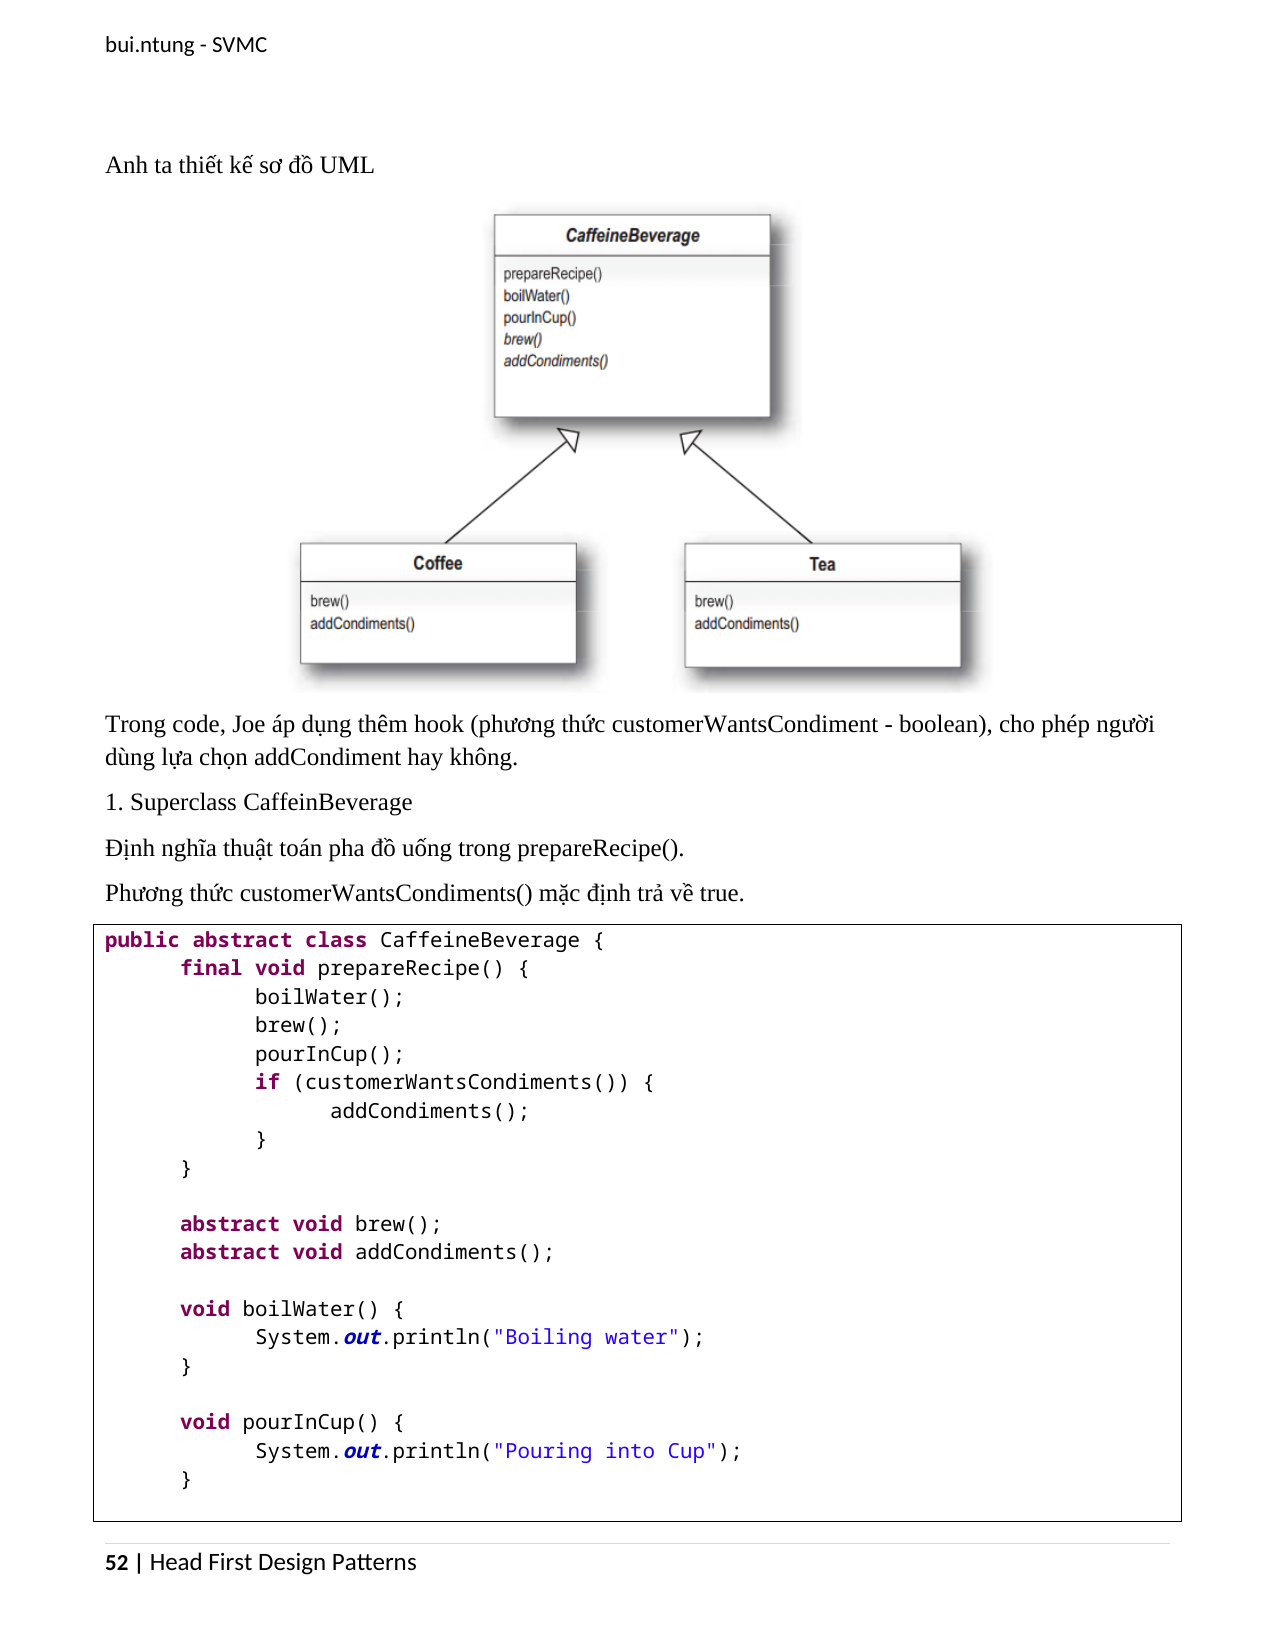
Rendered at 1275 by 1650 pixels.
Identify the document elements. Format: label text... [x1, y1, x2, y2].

picture [250, 196, 1025, 693]
text Trong code, Joe áp dụng thêm hook (phương thức customerWantsCondiment - boolean), cho phép người dùng lựa chọn addCondiment hay không. [105, 709, 1170, 771]
text Phương thức customerWantsCondiments() mặc định trả về true. [105, 878, 1170, 907]
text 1. Superclass CaffeinBeverage [105, 787, 1170, 816]
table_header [94, 925, 1181, 1521]
text Định nghĩa thuật toán pha đồ uống trong prepareRecipe(). [105, 833, 1170, 862]
text Anh ta thiết kế sơ đồ UML [105, 151, 1170, 179]
